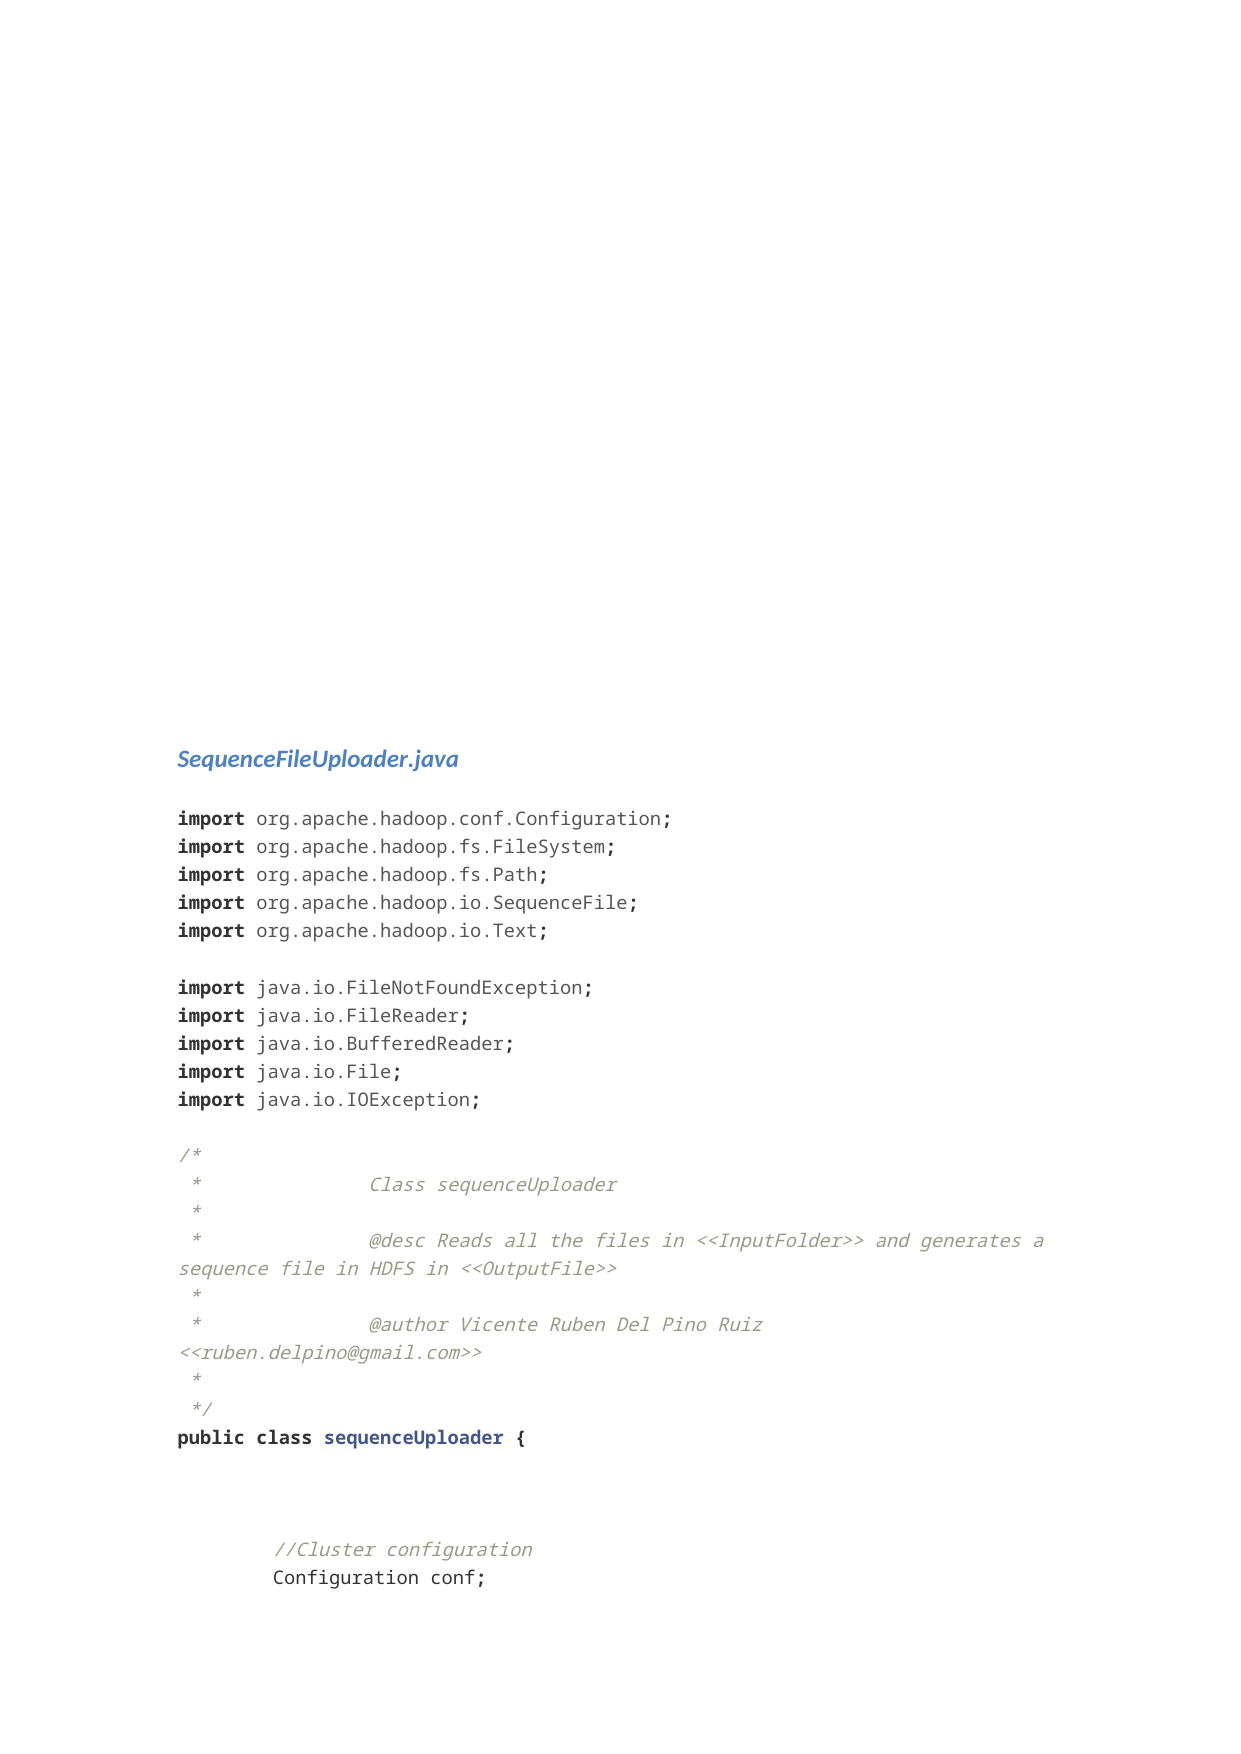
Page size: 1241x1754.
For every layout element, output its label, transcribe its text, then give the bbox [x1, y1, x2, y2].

text * @author Vicente Ruben Del Pino Ruiz <<ruben.delpino@gmail.com>> [177, 1309, 1063, 1365]
text import java.io.IOException; [177, 1084, 1063, 1112]
text * [177, 1196, 1063, 1224]
text * Class sequenceUploader [177, 1168, 1063, 1196]
text //Cluster configuration [177, 1534, 1063, 1562]
text import java.io.FileNotFoundException; [177, 971, 1063, 999]
text import org.apache.hadoop.io.SequenceFile; [177, 887, 1063, 915]
text * @desc Reads all the files in <<InputFolder>> and generates a sequence file in HDFS in <<OutputFile>> [177, 1224, 1063, 1281]
text import org.apache.hadoop.conf.Configuration; [177, 803, 1063, 831]
text import org.apache.hadoop.io.Text; [177, 915, 1063, 943]
text import org.apache.hadoop.fs.FileSystem; [177, 831, 1063, 859]
subtitle SequenceFileUploader.java [177, 743, 1063, 774]
text Configuration conf; [177, 1562, 1063, 1590]
text import java.io.FileReader; [177, 999, 1063, 1028]
text public class sequenceUploader { [177, 1421, 1063, 1449]
text import java.io.File; [177, 1056, 1063, 1084]
text /* [177, 1140, 1063, 1168]
text import org.apache.hadoop.fs.Path; [177, 859, 1063, 887]
text */ [177, 1393, 1063, 1421]
text import java.io.BufferedReader; [177, 1028, 1063, 1056]
text * [177, 1365, 1063, 1393]
text * [177, 1281, 1063, 1309]
